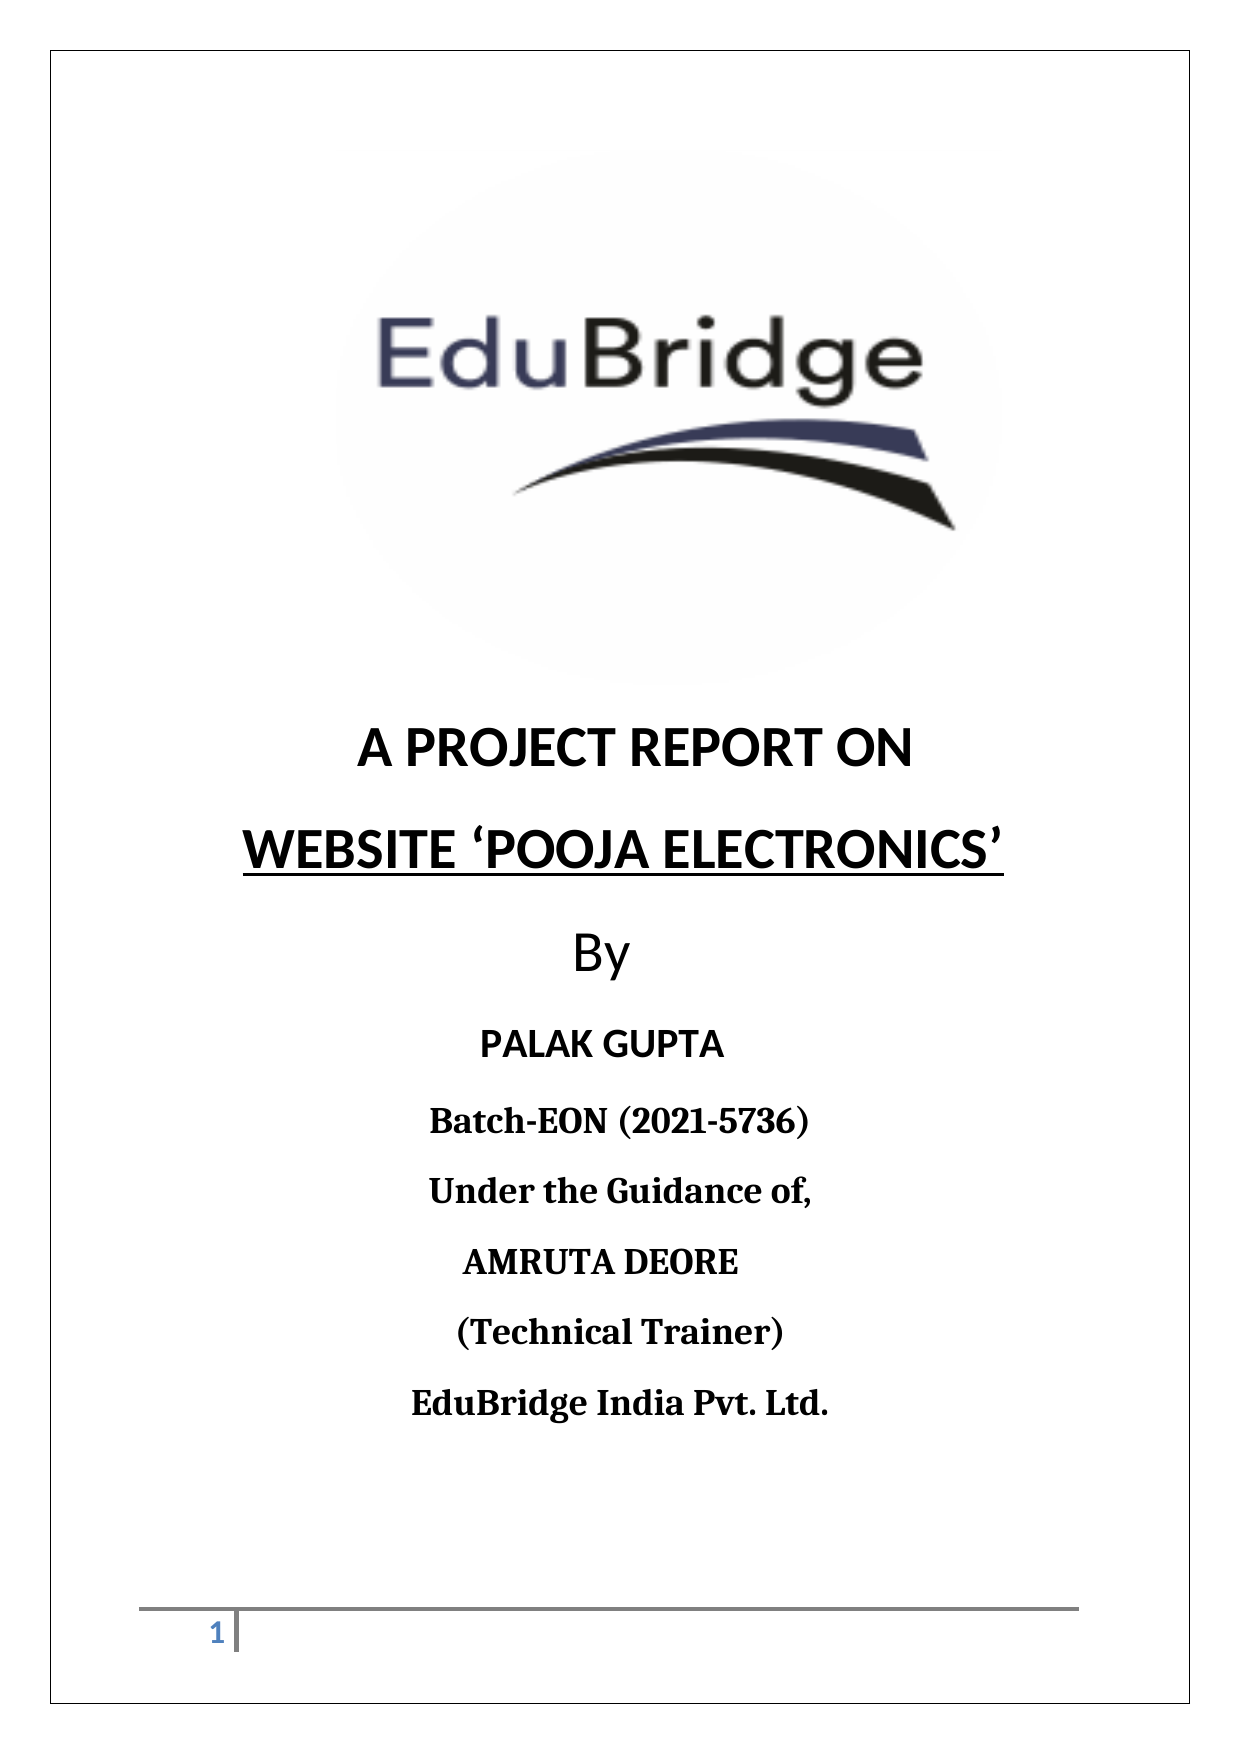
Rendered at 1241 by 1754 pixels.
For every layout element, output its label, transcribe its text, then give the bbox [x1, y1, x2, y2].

text EduBridge India Pvt. Ltd. [150, 1381, 1090, 1424]
text PALAK GUPTA [150, 1017, 1090, 1068]
text A PROJECT REPORT ON [150, 709, 1090, 781]
text AMRUTA DEORE [150, 1241, 1090, 1284]
picture [336, 150, 1002, 685]
text Under the Guidance of, [150, 1170, 1090, 1213]
text (Technical Trainer) [150, 1311, 1090, 1354]
text By [150, 915, 1090, 986]
text Batch-EON (2021-5736) [150, 1100, 1090, 1143]
text WEBSITE ‘POOJA ELECTRONICS’ [150, 812, 1090, 883]
